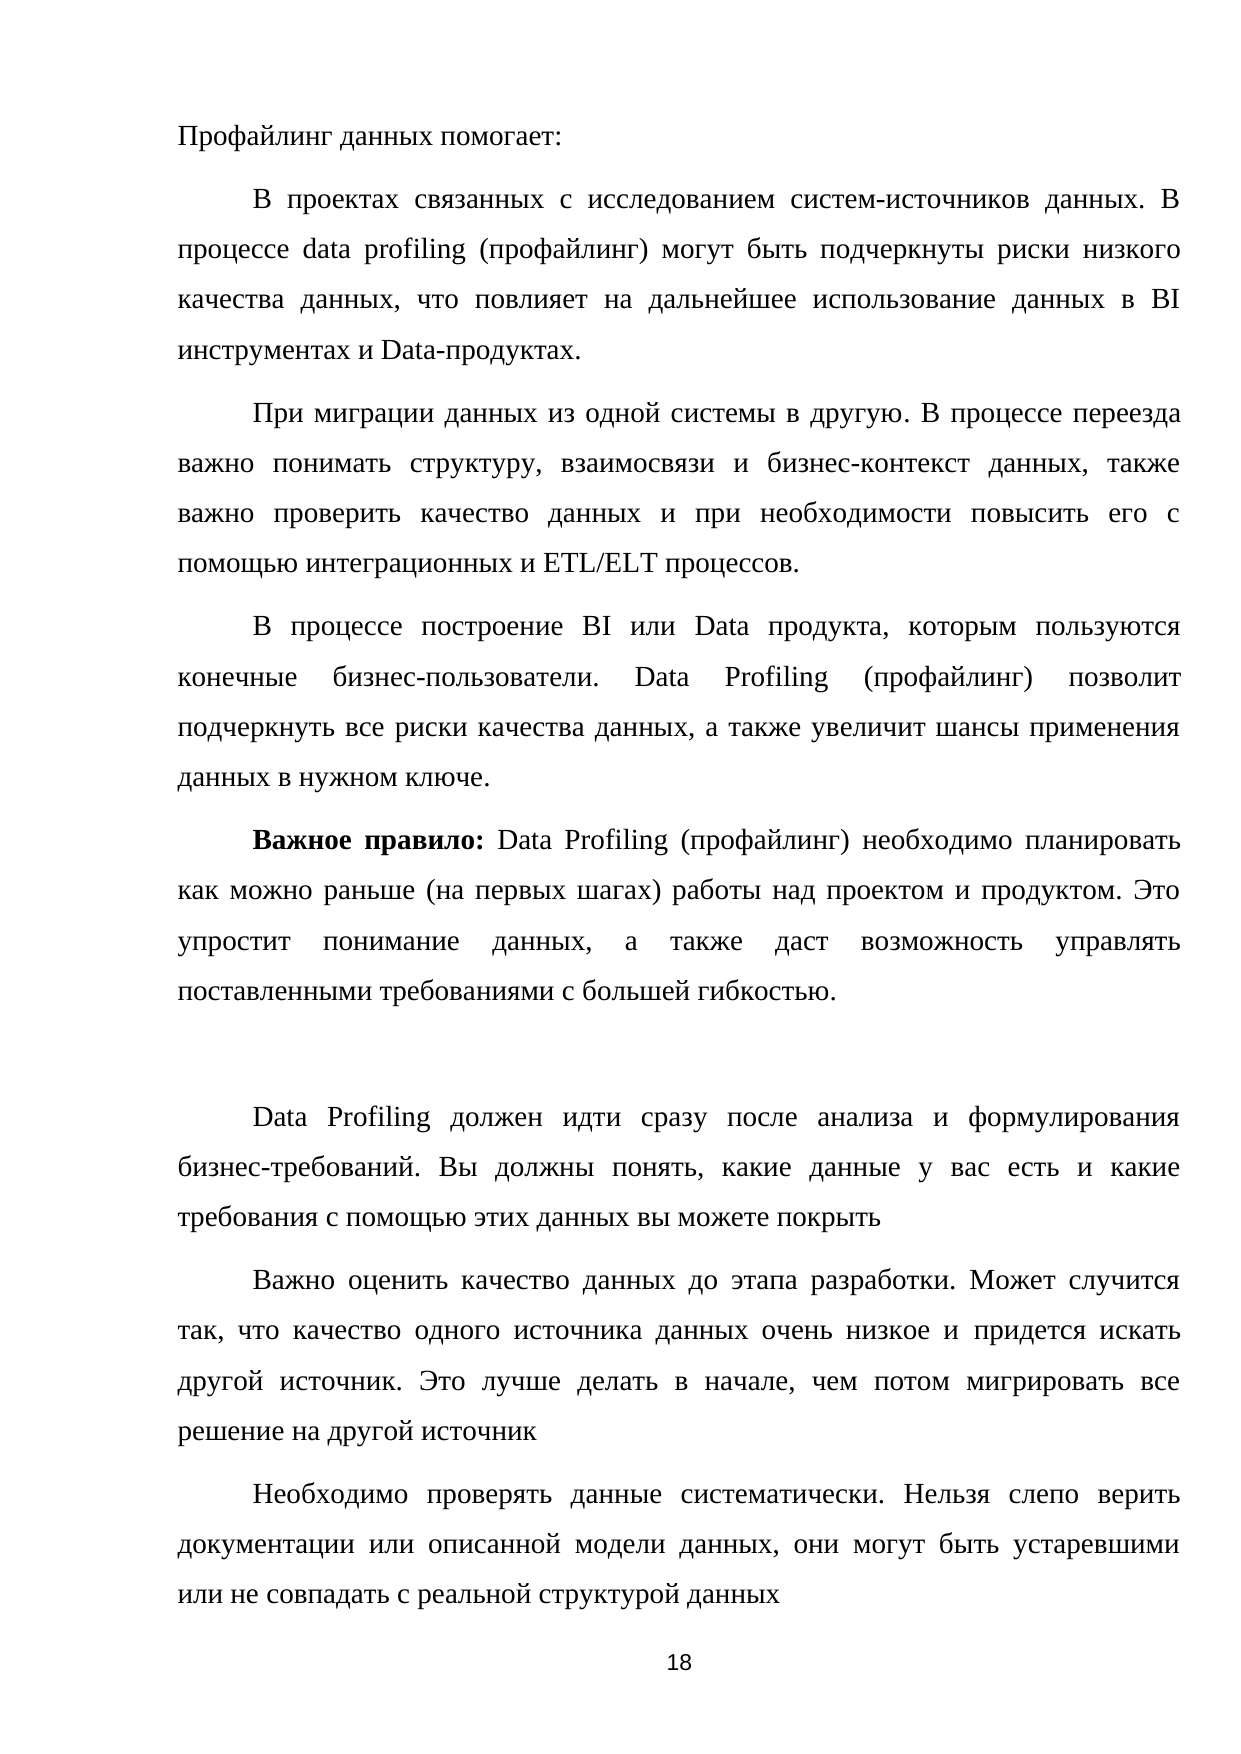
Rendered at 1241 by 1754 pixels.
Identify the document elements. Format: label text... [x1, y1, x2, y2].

text При миграции данных из одной системы в другую. В процессе переезда важно понимать структуру, взаимосвязи и бизнес-контекст данных, также важно проверить качество данных и при необходимости повысить его с помощью интеграционных и ETL/ELT процессов. [177, 395, 1181, 579]
text Необходимо проверять данные систематически. Нельзя слепо верить документации или описанной модели данных, они могут быть устаревшими или не совпадать с реальной структурой данных [177, 1476, 1181, 1610]
text В проектах связанных с исследованием систем-источников данных. В процессе data profiling (профайлинг) могут быть подчеркнуты риски низкого качества данных, что повлияет на дальнейшее использование данных в BI инструментах и Data-продуктах. [177, 181, 1181, 365]
text Профайлинг данных помогает: [177, 118, 1181, 152]
text В процессе построение BI или Data продукта, которым пользуются конечные бизнес-пользователи. Data Profiling (профайлинг) позволит подчеркнуть все риски качества данных, а также увеличит шансы применения данных в нужном ключе. [177, 608, 1181, 793]
text Важное правило: Data Profiling (профайлинг) необходимо планировать как можно раньше (на первых шагах) работы над проектом и продуктом. Это упростит понимание данных, а также даст возможность управлять поставленными требованиями с большей гибкостью. [177, 822, 1181, 1007]
text Data Profiling должен идти сразу после анализа и формулирования бизнес-требований. Вы должны понять, какие данные у вас есть и какие требования с помощью этих данных вы можете покрыть [177, 1099, 1181, 1233]
text Важно оценить качество данных до этапа разработки. Может случится так, что качество одного источника данных очень низкое и придется искать другой источник. Это лучше делать в начале, чем потом мигрировать все решение на другой источник [177, 1262, 1181, 1447]
